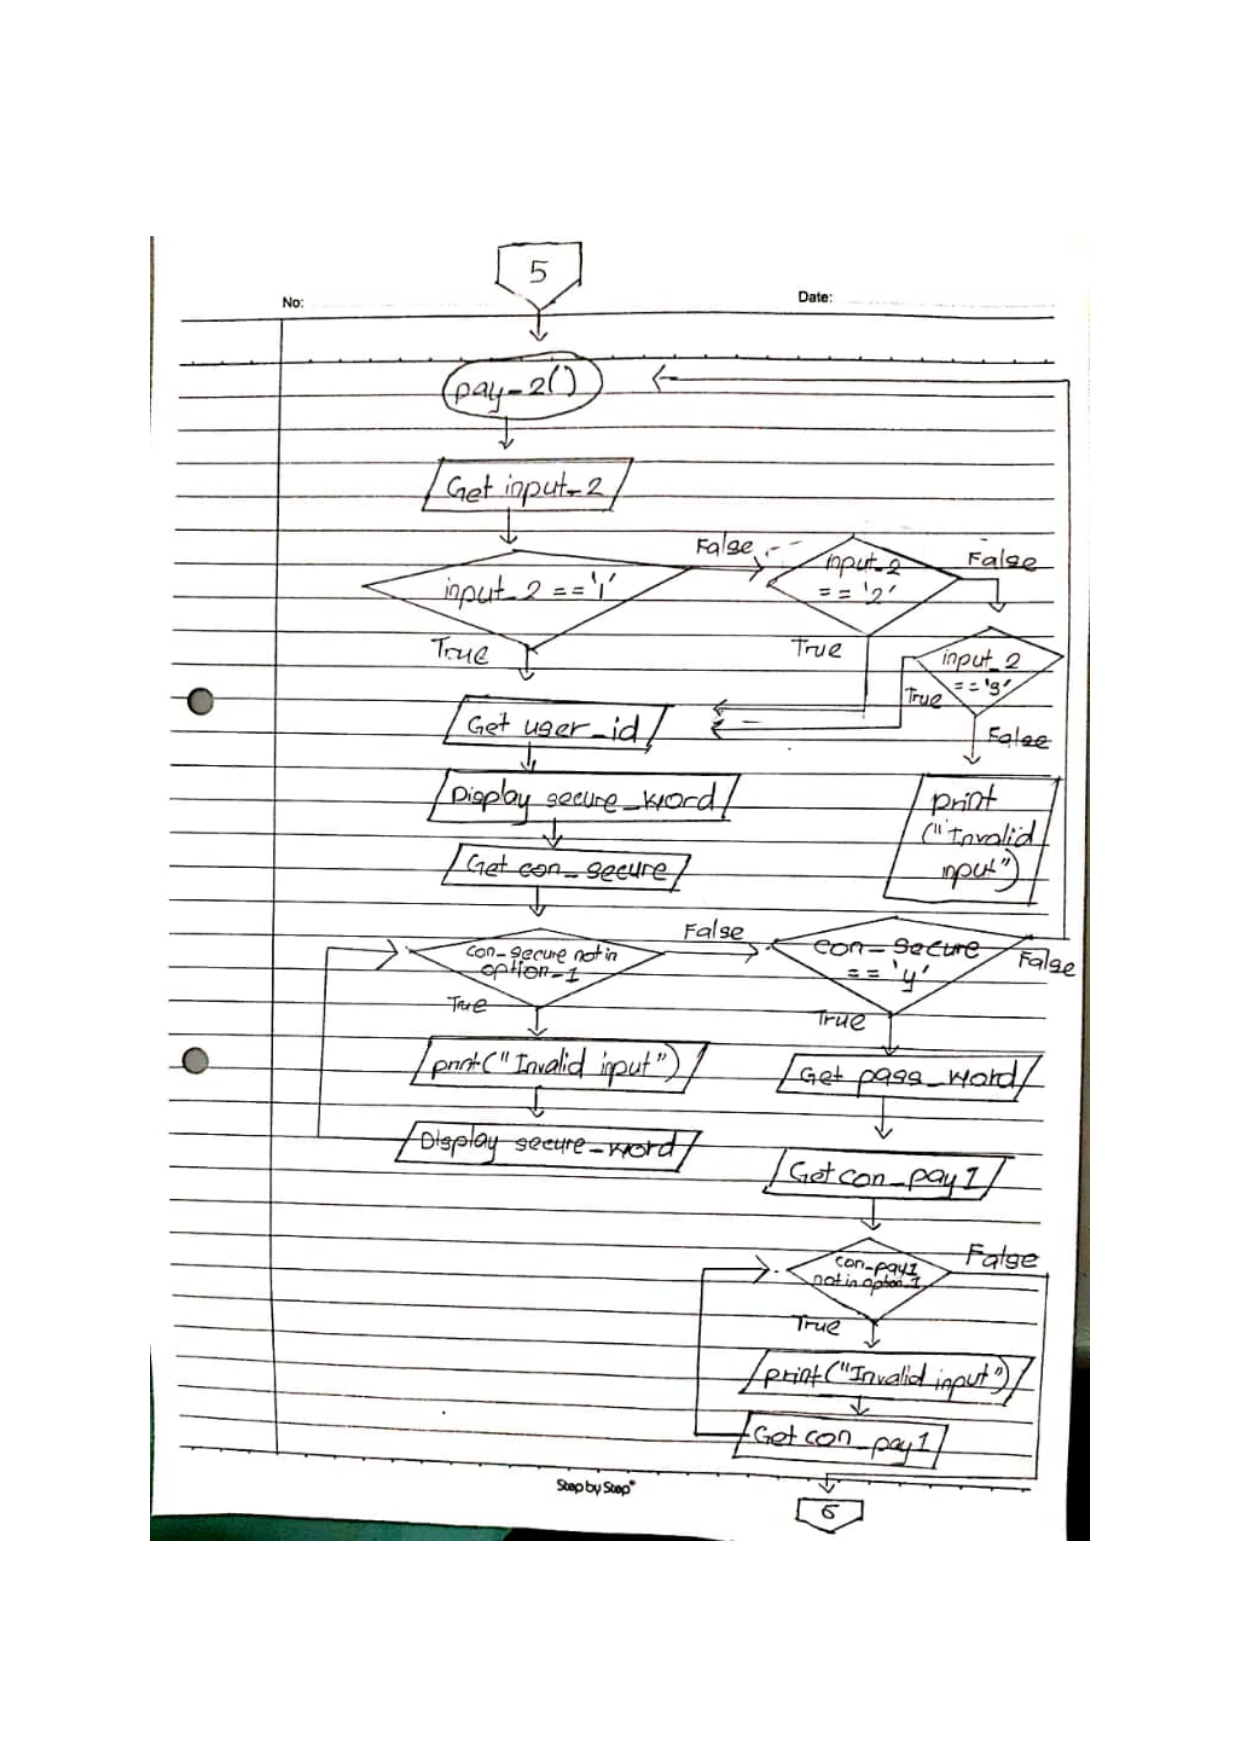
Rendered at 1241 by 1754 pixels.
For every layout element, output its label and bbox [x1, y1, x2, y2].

picture [150, 236, 1090, 1541]
